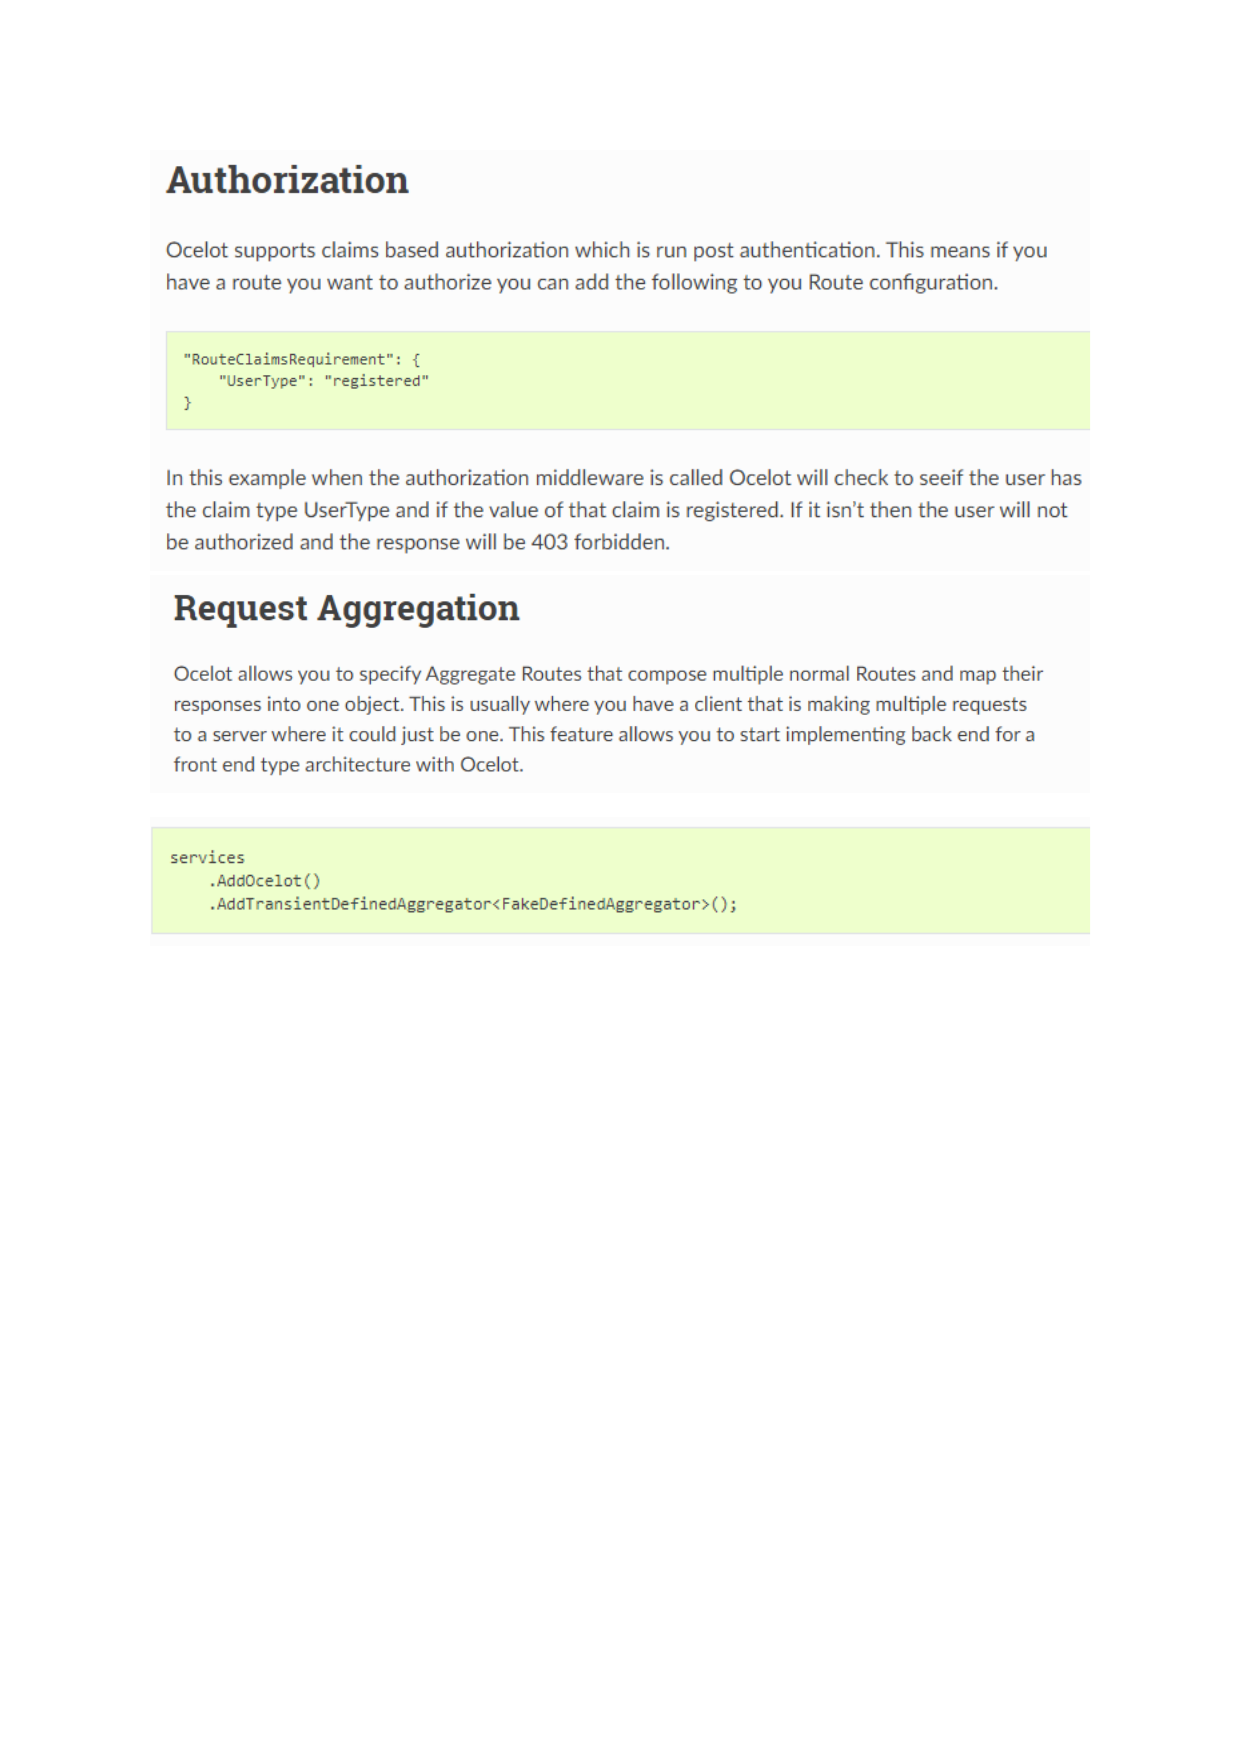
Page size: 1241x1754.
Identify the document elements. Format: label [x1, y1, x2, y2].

picture [150, 575, 1091, 793]
picture [150, 817, 1091, 946]
picture [150, 150, 1091, 571]
